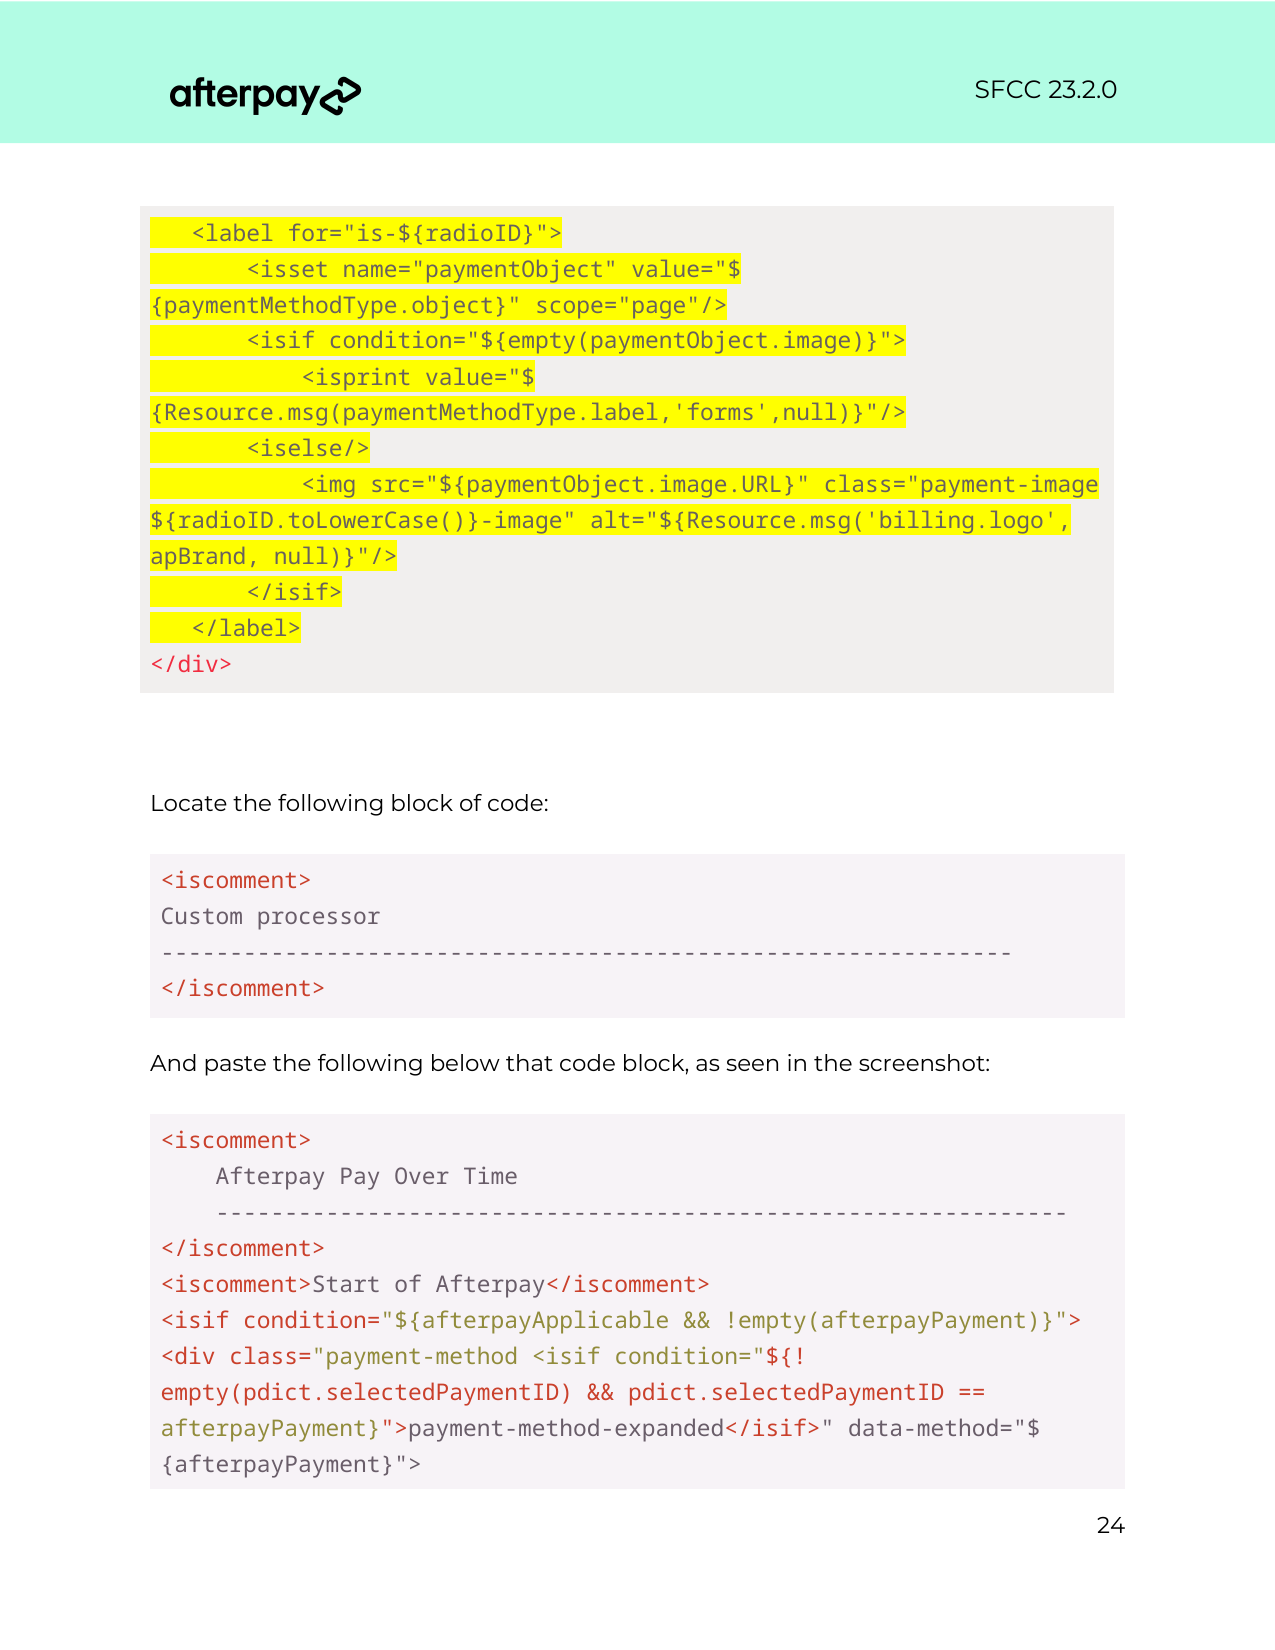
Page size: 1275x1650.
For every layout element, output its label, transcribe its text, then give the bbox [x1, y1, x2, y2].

picture [134, 48, 397, 144]
text And paste the following below that code block, as seen in the screenshot: [150, 1050, 1125, 1078]
text Locate the following block of code: [150, 790, 1125, 818]
table_header <iscomment> Custom processor -------------------------------------------------------------- </iscomment> [150, 854, 1125, 1018]
